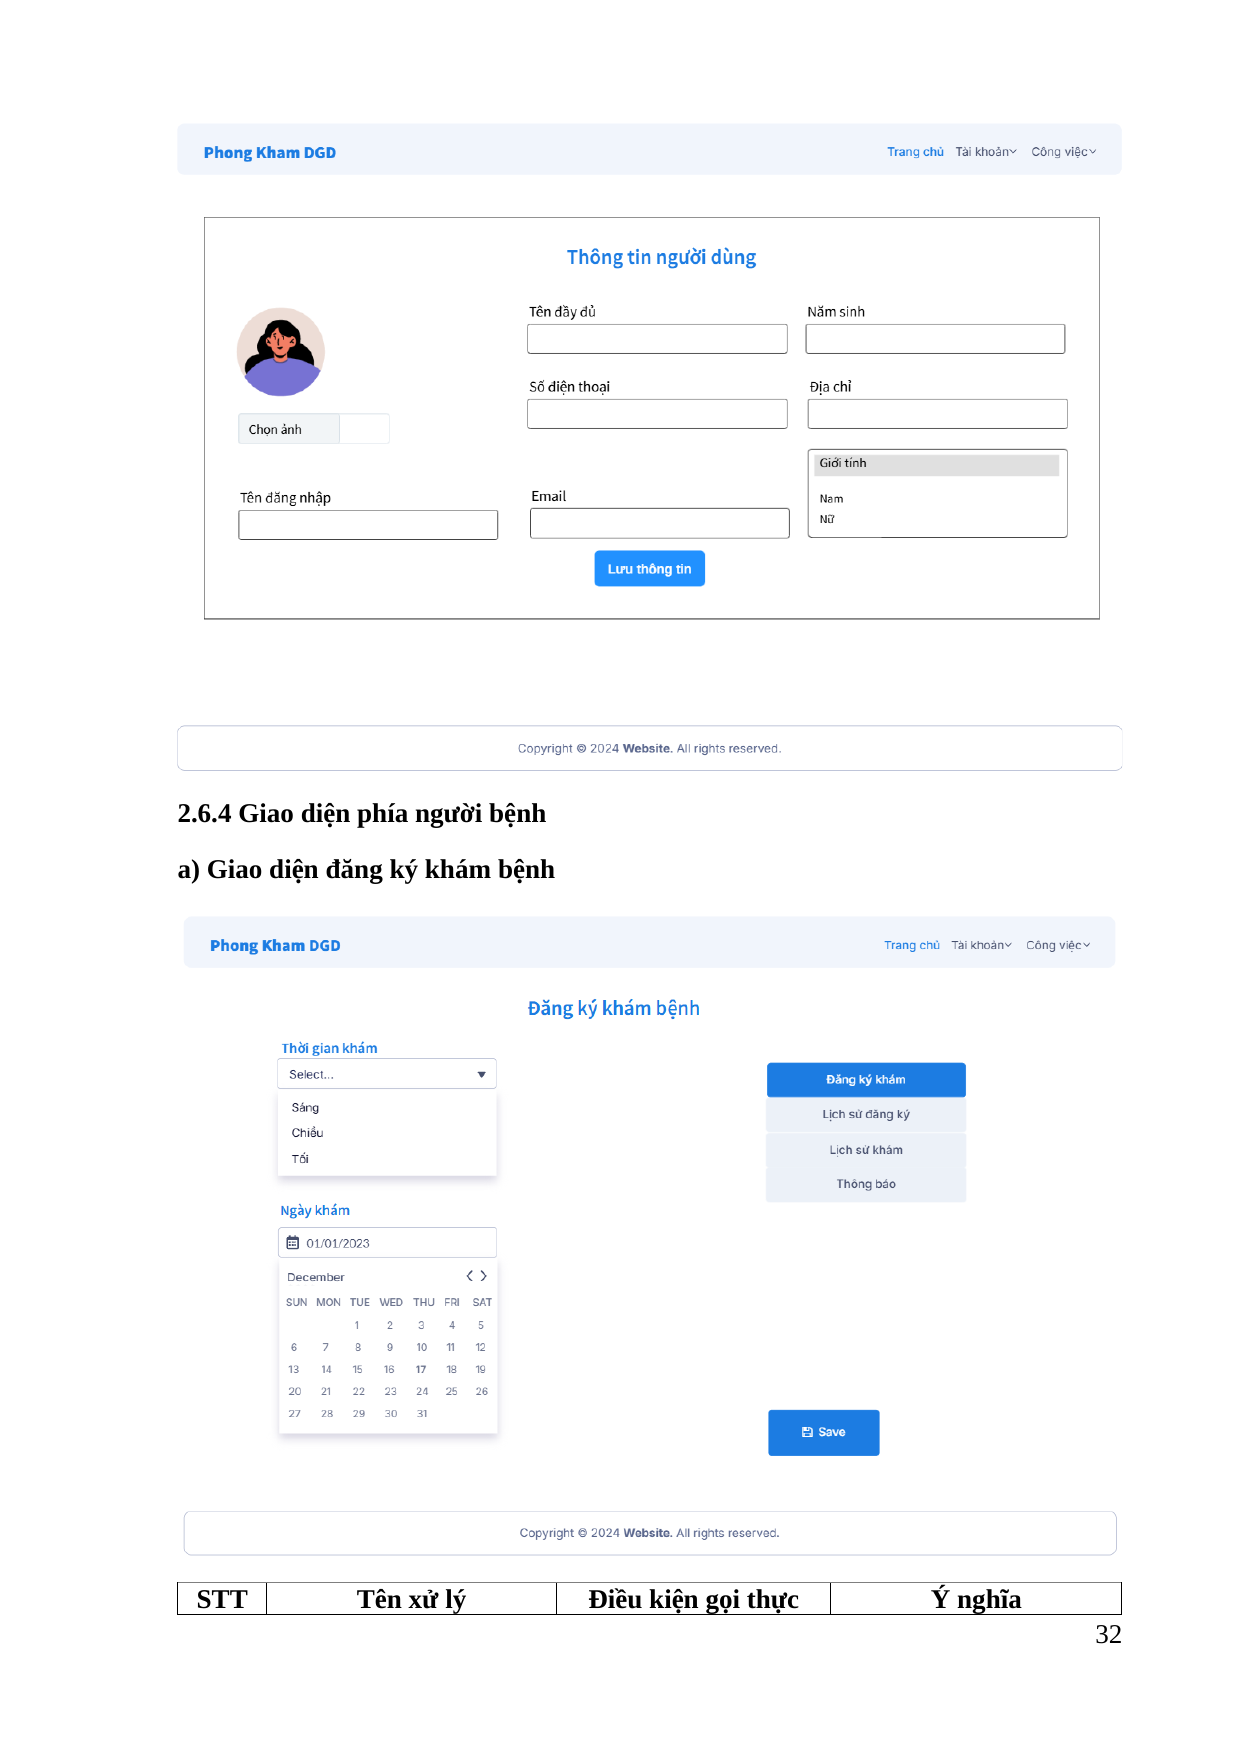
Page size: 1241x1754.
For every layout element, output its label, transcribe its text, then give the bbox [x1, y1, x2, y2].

picture [177, 118, 1123, 772]
table_header STT [178, 1583, 266, 1614]
text a) Giao diện đăng ký khám bệnh [177, 853, 1122, 884]
picture [177, 909, 1123, 1557]
text 2.6.4 Giao diện phía người bệnh [177, 797, 1122, 828]
table_header Tên xử lý [267, 1583, 556, 1614]
table_header Ý nghĩa [831, 1583, 1121, 1614]
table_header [557, 1583, 830, 1614]
